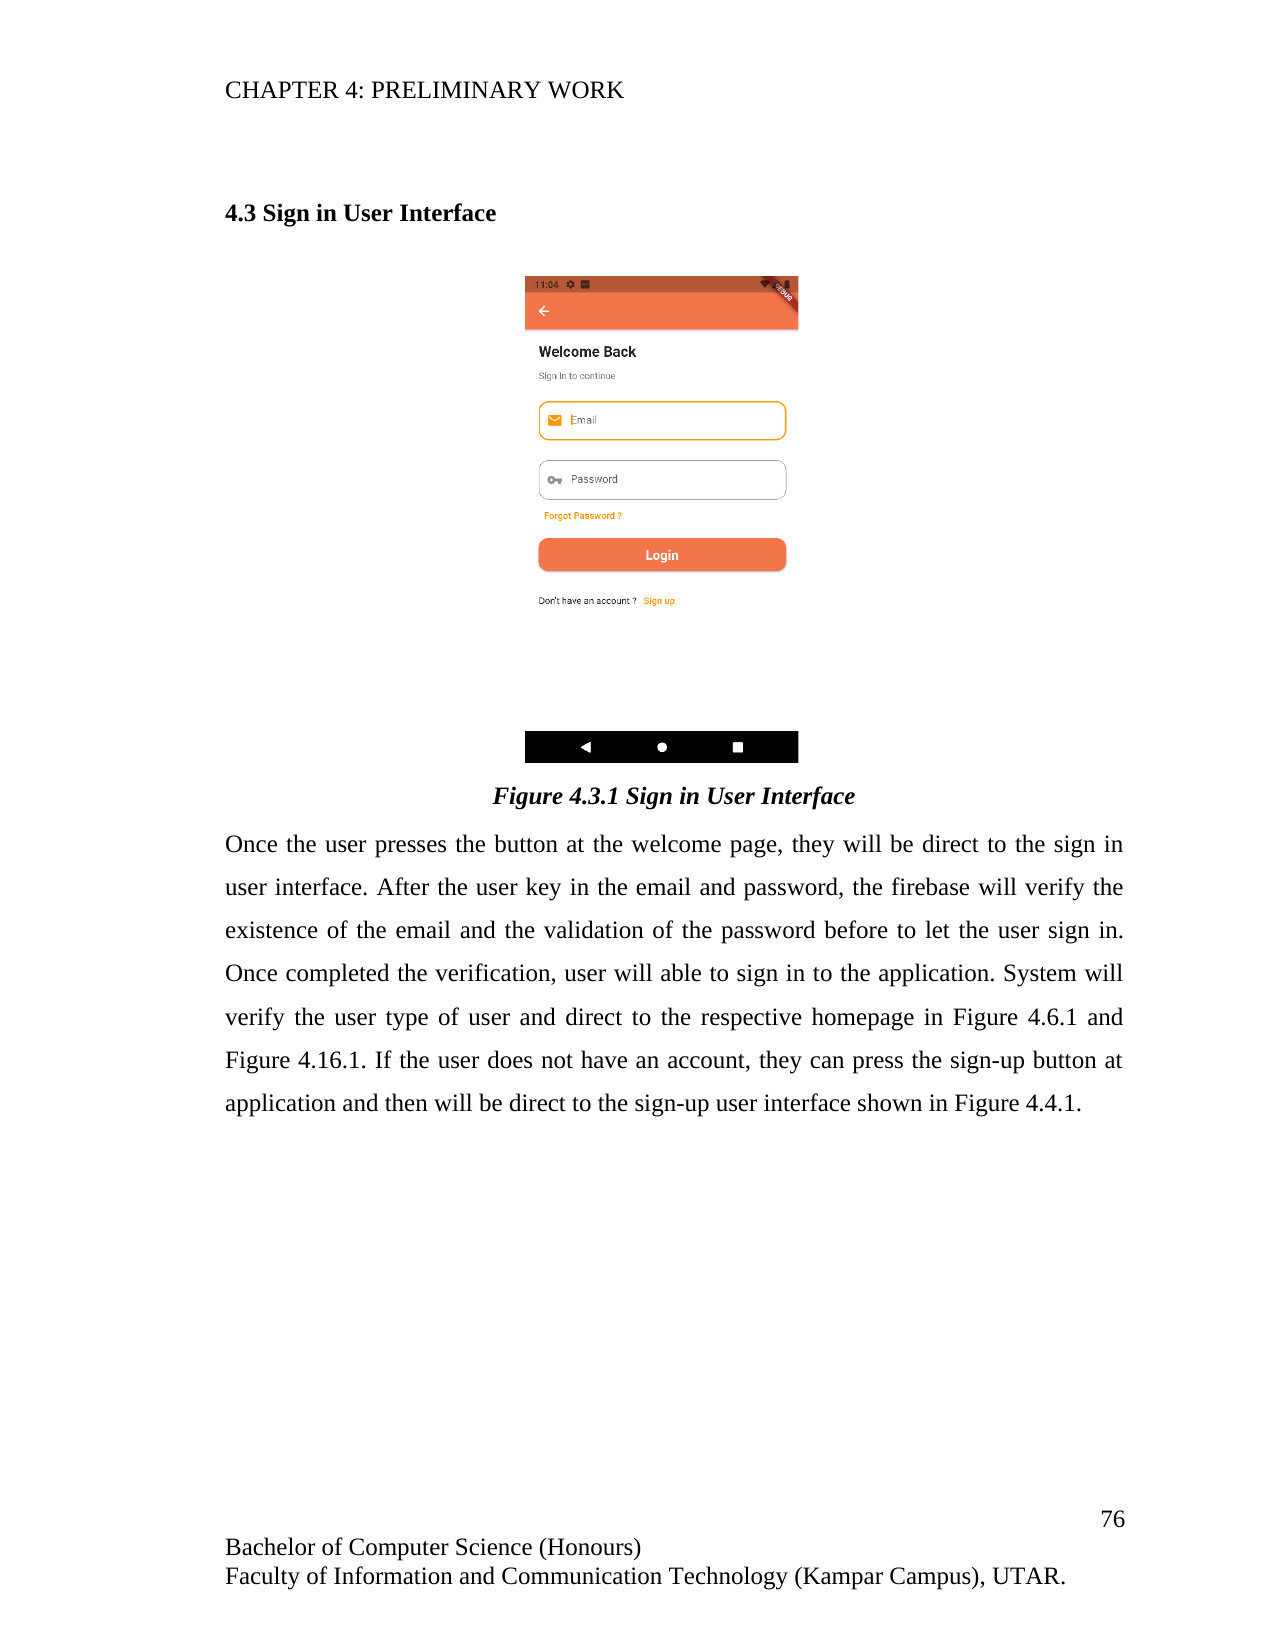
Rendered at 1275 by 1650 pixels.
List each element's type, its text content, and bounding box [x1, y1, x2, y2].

text Figure 4.3.1 Sign in User Interface [225, 781, 1125, 810]
picture [525, 276, 799, 763]
text Once the user presses the button at the welcome page, they will be direct to the sign in user interface. After the user key in the email and password, the firebase will verify the existence of the email and the validation of the password before to let the user sign in. Once completed the verification, user will able to sign in to the application. System will verify the user type of user and direct to the respective homepage in Figure 4.6.1 and Figure 4.16.1. If the user does not have an account, they can press the sign-up button at application and then will be direct to the sign-up user interface shown in Figure 4.4.1. [225, 829, 1125, 1117]
subtitle 4.3 Sign in User Interface [225, 198, 1125, 226]
